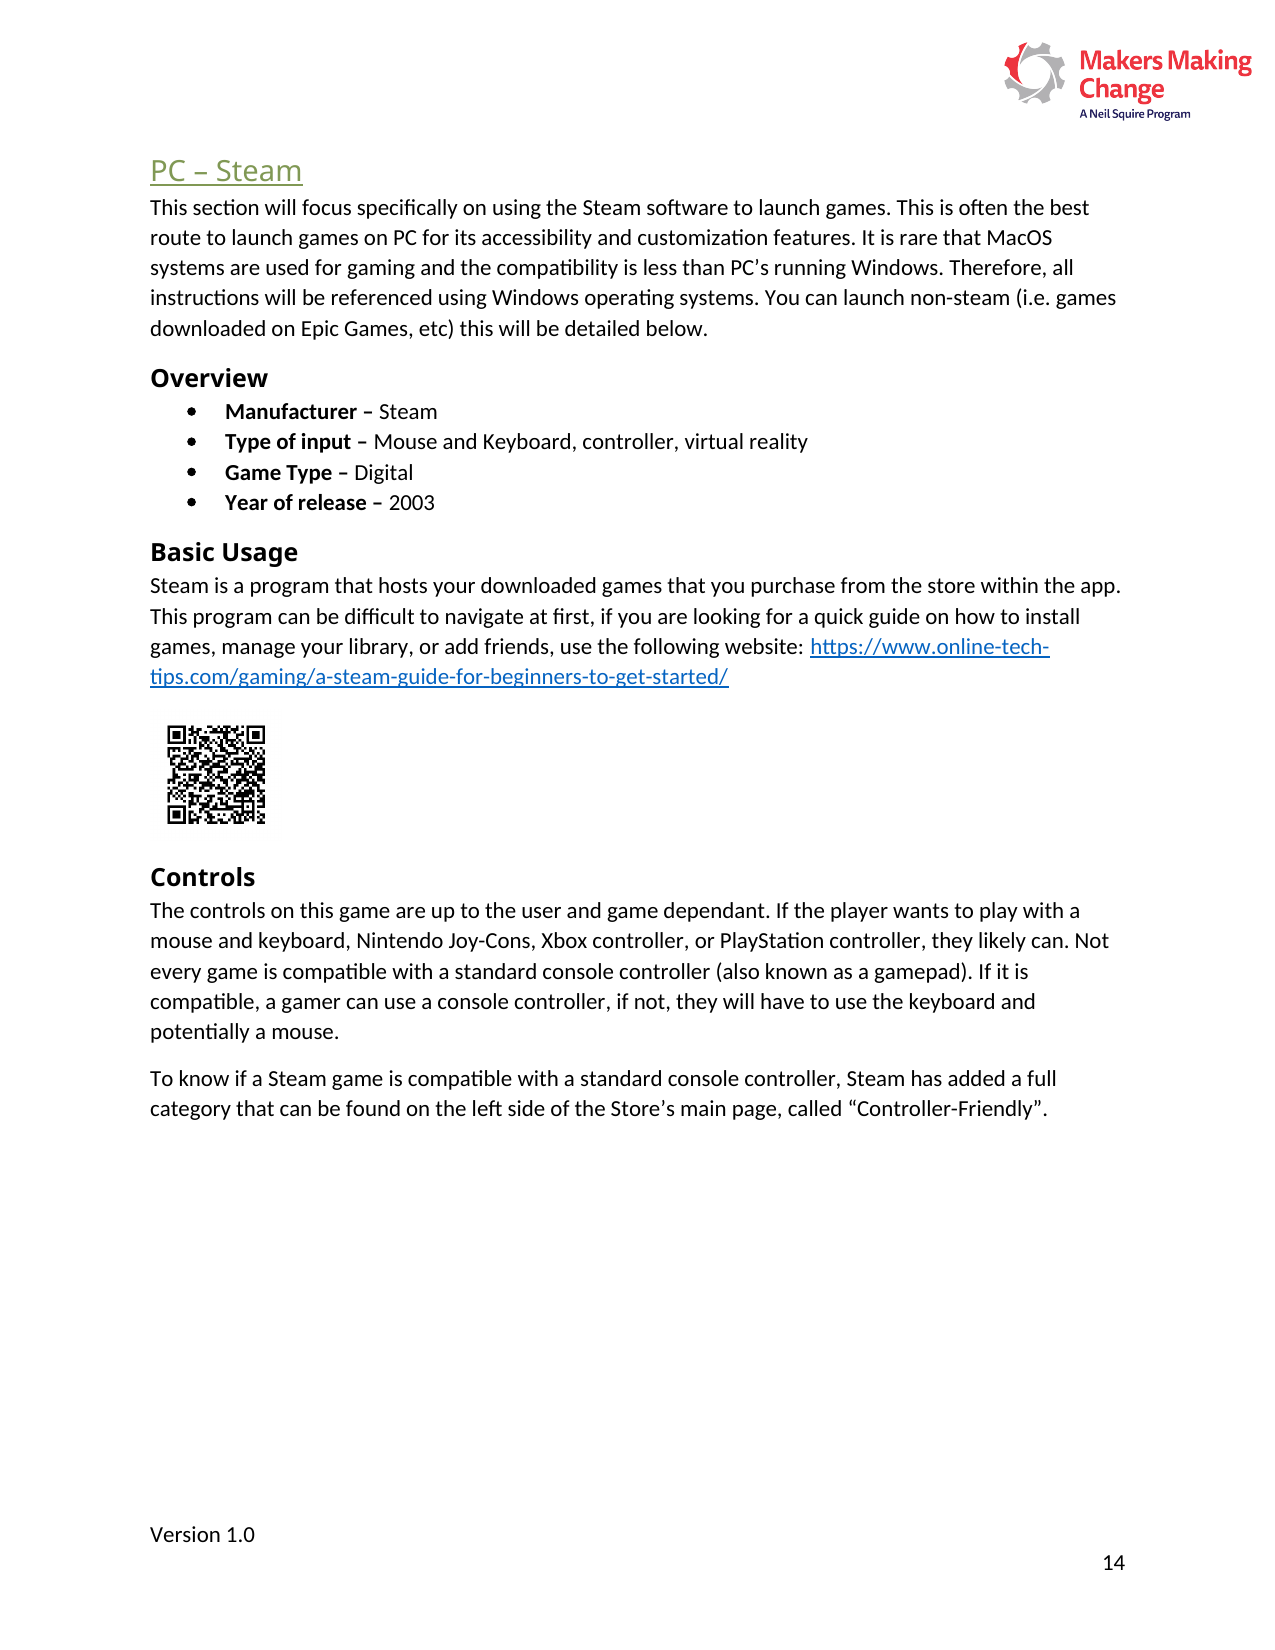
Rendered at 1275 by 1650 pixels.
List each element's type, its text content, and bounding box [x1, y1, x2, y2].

picture [150, 709, 282, 841]
list Game Type – Digital [187, 458, 1125, 486]
subtitle PC – Steam [150, 150, 1125, 190]
text To know if a Steam game is compatible with a standard console controller, Steam has added a full category that can be found on the left side of the Store’s main page, called “Controller-Friendly”. [150, 1064, 1125, 1122]
picture [1004, 42, 1252, 121]
subtitle Controls [150, 860, 1125, 894]
subtitle Basic Usage [150, 535, 1125, 569]
text This section will focus specifically on using the Steam software to launch games. This is often the best route to launch games on PC for its accessibility and customization features. It is rare that MacOS systems are used for gaming and the compatibility is less than PC’s running Windows. Therefore, all instructions will be referenced using Windows operating systems. You can launch non-steam (i.e. games downloaded on Epic Games, etc) this will be detailed below. [150, 193, 1125, 342]
list Manufacturer – Steam [187, 397, 1125, 425]
text The controls on this game are up to the user and game dependant. If the player wants to play with a mouse and keyboard, Nintendo Joy-Cons, Xbox controller, or PlayStation controller, they likely can. Not every game is compatible with a standard console controller (also known as a gamepad). If it is compatible, a gamer can use a console controller, if not, they will have to use the keyboard and potentially a mouse. [150, 896, 1125, 1045]
text Steam is a program that hosts your downloaded games that you purchase from the store within the app. This program can be difficult to navigate at first, if you are looking for a quick guide on how to install games, manage your library, or add friends, use the following website: https://www.online-tech-tips.com/gaming/a-steam-guide-for-beginners-to-get-started/ [150, 572, 1125, 690]
list Year of release – 2003 [187, 488, 1125, 516]
list Type of input – Mouse and Keyboard, controller, virtual reality [187, 427, 1125, 456]
subtitle Overview [150, 361, 1125, 394]
